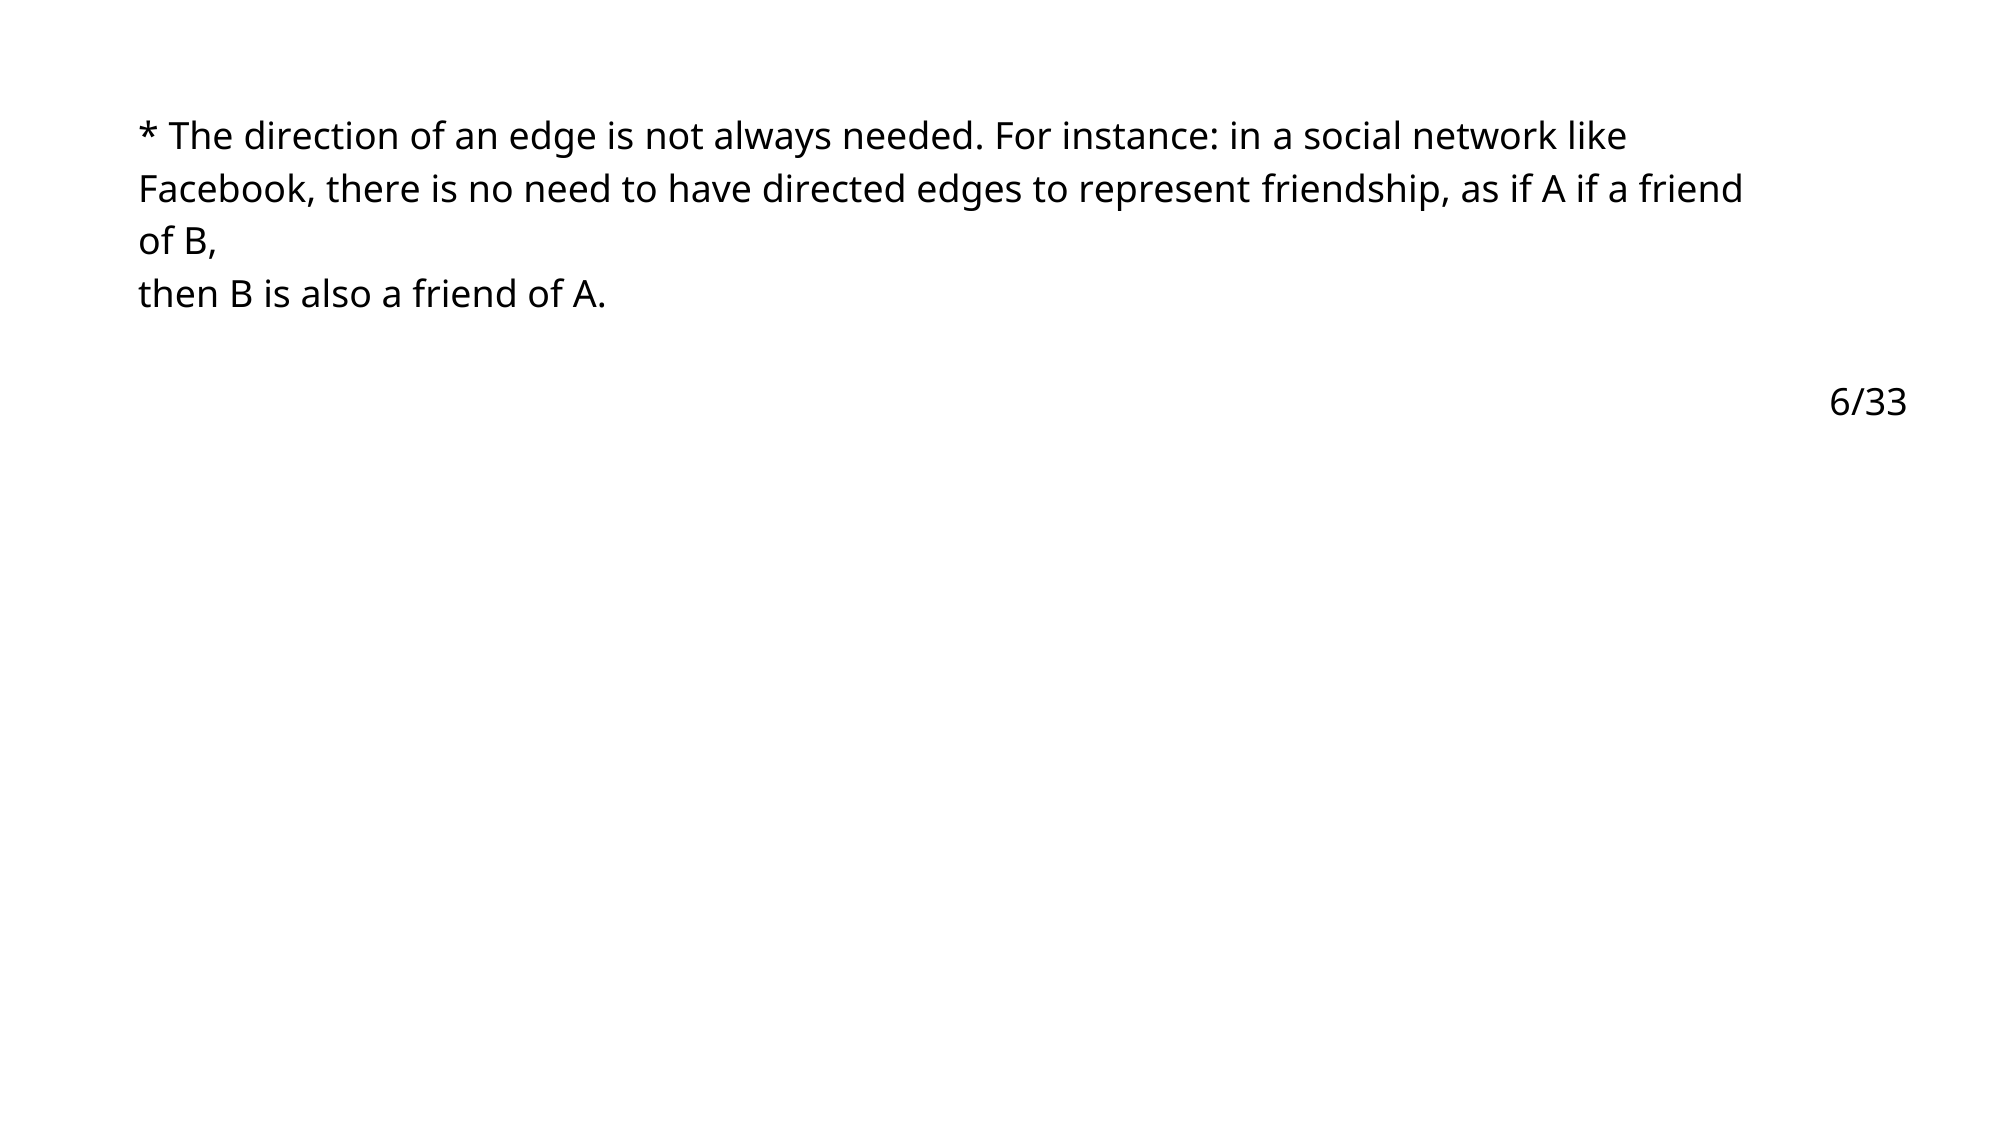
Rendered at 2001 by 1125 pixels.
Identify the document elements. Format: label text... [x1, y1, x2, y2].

text * The direction of an edge is not always needed. For instance: in a social network like Facebook, there is no need to have directed edges to represent friendship, as if A if a friend of B, [138, 110, 1779, 266]
text 6/33 [1829, 375, 1913, 426]
text then B is also a friend of A. [138, 267, 1913, 318]
